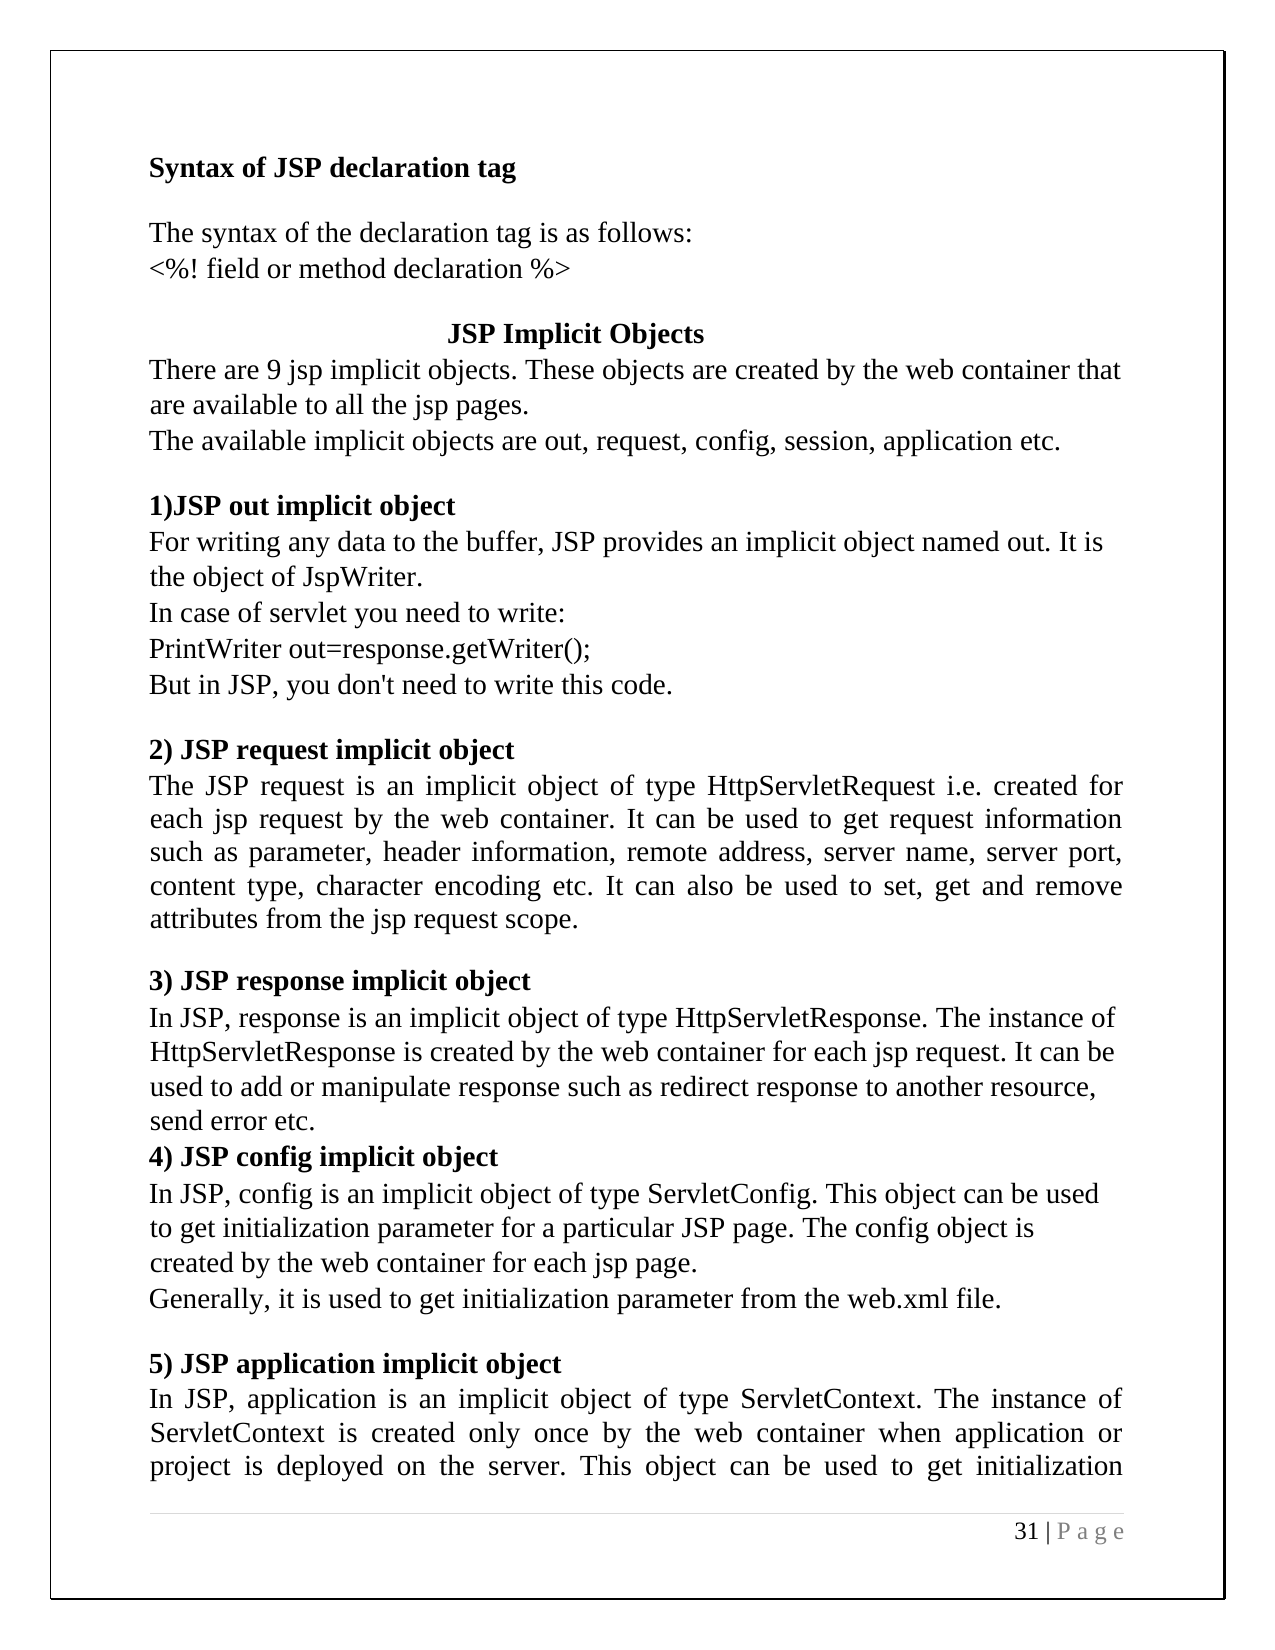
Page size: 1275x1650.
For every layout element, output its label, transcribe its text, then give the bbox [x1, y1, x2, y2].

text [148, 1382, 1124, 1482]
text In JSP, config is an implicit object of type ServletConfig. This object can be used to get initialization parameter for a particular JSP page. The config object is created by the web container for each jsp page. [148, 1176, 1124, 1278]
text There are 9 jsp implicit objects. These objects are created by the web container that are available to all the jsp pages. [148, 352, 1124, 421]
subtitle 5) JSP application implicit object [148, 1346, 1124, 1379]
text For writing any data to the buffer, JSP provides an implicit object named out. It is the object of JspWriter. [148, 524, 1124, 592]
subtitle 3) JSP response implicit object [148, 963, 1124, 997]
text In case of servlet you need to write: [148, 595, 1124, 628]
text <%! field or method declaration %> [148, 251, 1124, 285]
text PrintWriter out=response.getWriter(); [148, 631, 1124, 665]
text The JSP request is an implicit object of type HttpServletRequest i.e. created for each jsp request by the web container. It can be used to get request information such as parameter, header information, remote address, server name, server port, content type, character encoding etc. It can also be used to set, get and remove attributes from the jsp request scope. [148, 768, 1124, 934]
subtitle JSP Implicit Objects [148, 316, 1124, 350]
text The available implicit objects are out, request, config, session, application etc. [148, 423, 1124, 457]
subtitle 2) JSP request implicit object [148, 732, 1124, 766]
text But in JSP, you don't need to write this code. [148, 667, 1124, 701]
text In JSP, response is an implicit object of type HttpServletResponse. The instance of HttpServletResponse is created by the web container for each jsp request. It can be used to add or manipulate response such as redirect response to another resource, send error etc. [148, 1000, 1124, 1137]
subtitle 1)JSP out implicit object [148, 488, 1124, 522]
subtitle 4) JSP config implicit object [148, 1139, 1124, 1173]
text The syntax of the declaration tag is as follows: [148, 215, 1124, 249]
text Generally, it is used to get initialization parameter from the web.xml file. [148, 1281, 1124, 1314]
subtitle Syntax of JSP declaration tag [148, 150, 1124, 183]
